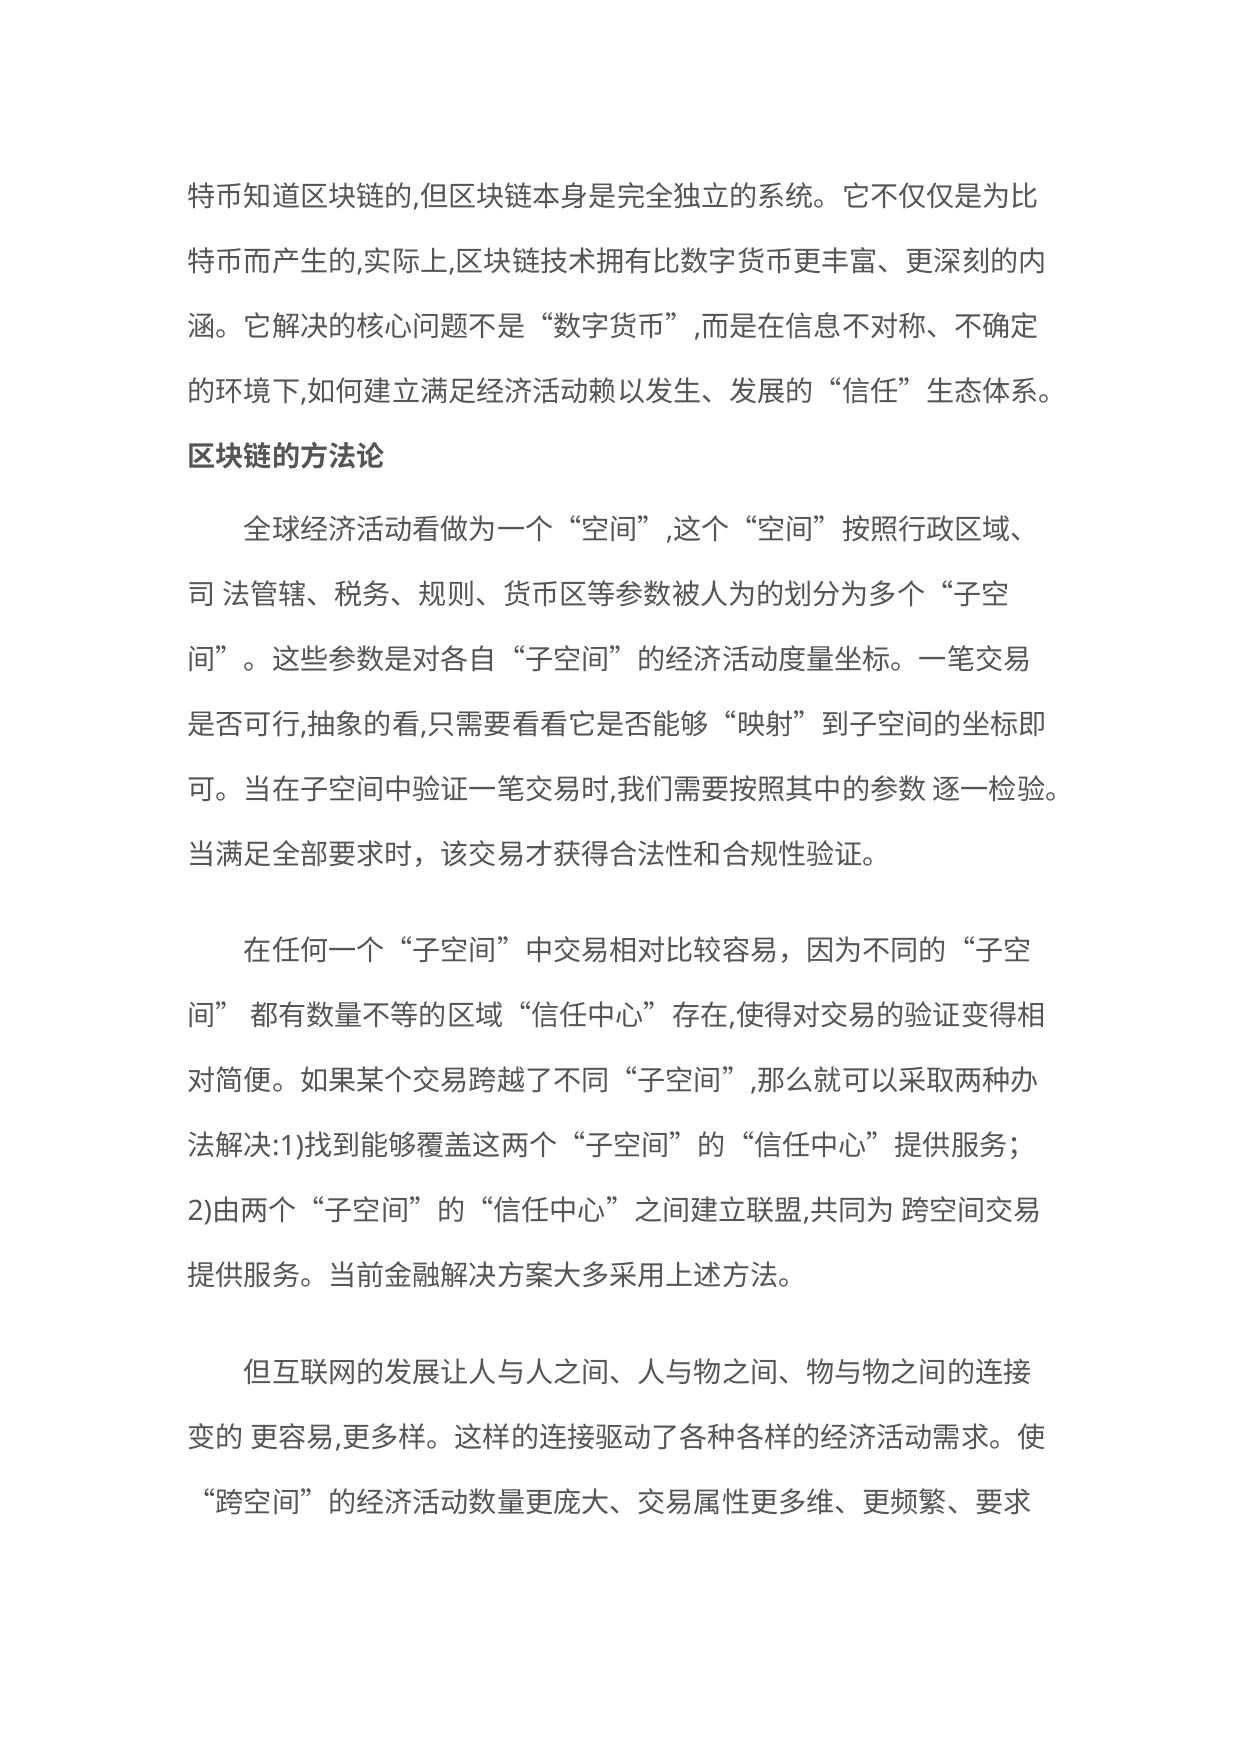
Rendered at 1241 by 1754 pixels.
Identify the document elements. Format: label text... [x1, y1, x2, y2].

text 全球经济活动看做为一个“空间”,这个“空间”按照行政区域、司 法管辖、税务、规则、货币区等参数被人为的划分为多个“子空 间”。这些参数是对各自“子空间”的经济活动度量坐标。一笔交易 是否可行,抽象的看,只需要看看它是否能够“映射”到子空间的坐标即可。当在子空间中验证一笔交易时,我们需要按照其中的参数 逐一检验。当满足全部要求时，该交易才获得合法性和合规性验证。 [187, 495, 1053, 885]
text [187, 162, 1053, 422]
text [187, 1337, 1053, 1532]
text 区块链的方法论 [187, 422, 1053, 487]
text 在任何一个“子空间”中交易相对比较容易，因为不同的“子空间” 都有数量不等的区域“信任中心”存在,使得对交易的验证变得相 对简便。如果某个交易跨越了不同“子空间”,那么就可以采取两种办法解决:1)找到能够覆盖这两个“子空间”的“信任中心”提供服务；2)由两个“子空间”的“信任中心”之间建立联盟,共同为 跨空间交易提供服务。当前金融解决方案大多采用上述方法。 [187, 916, 1053, 1306]
